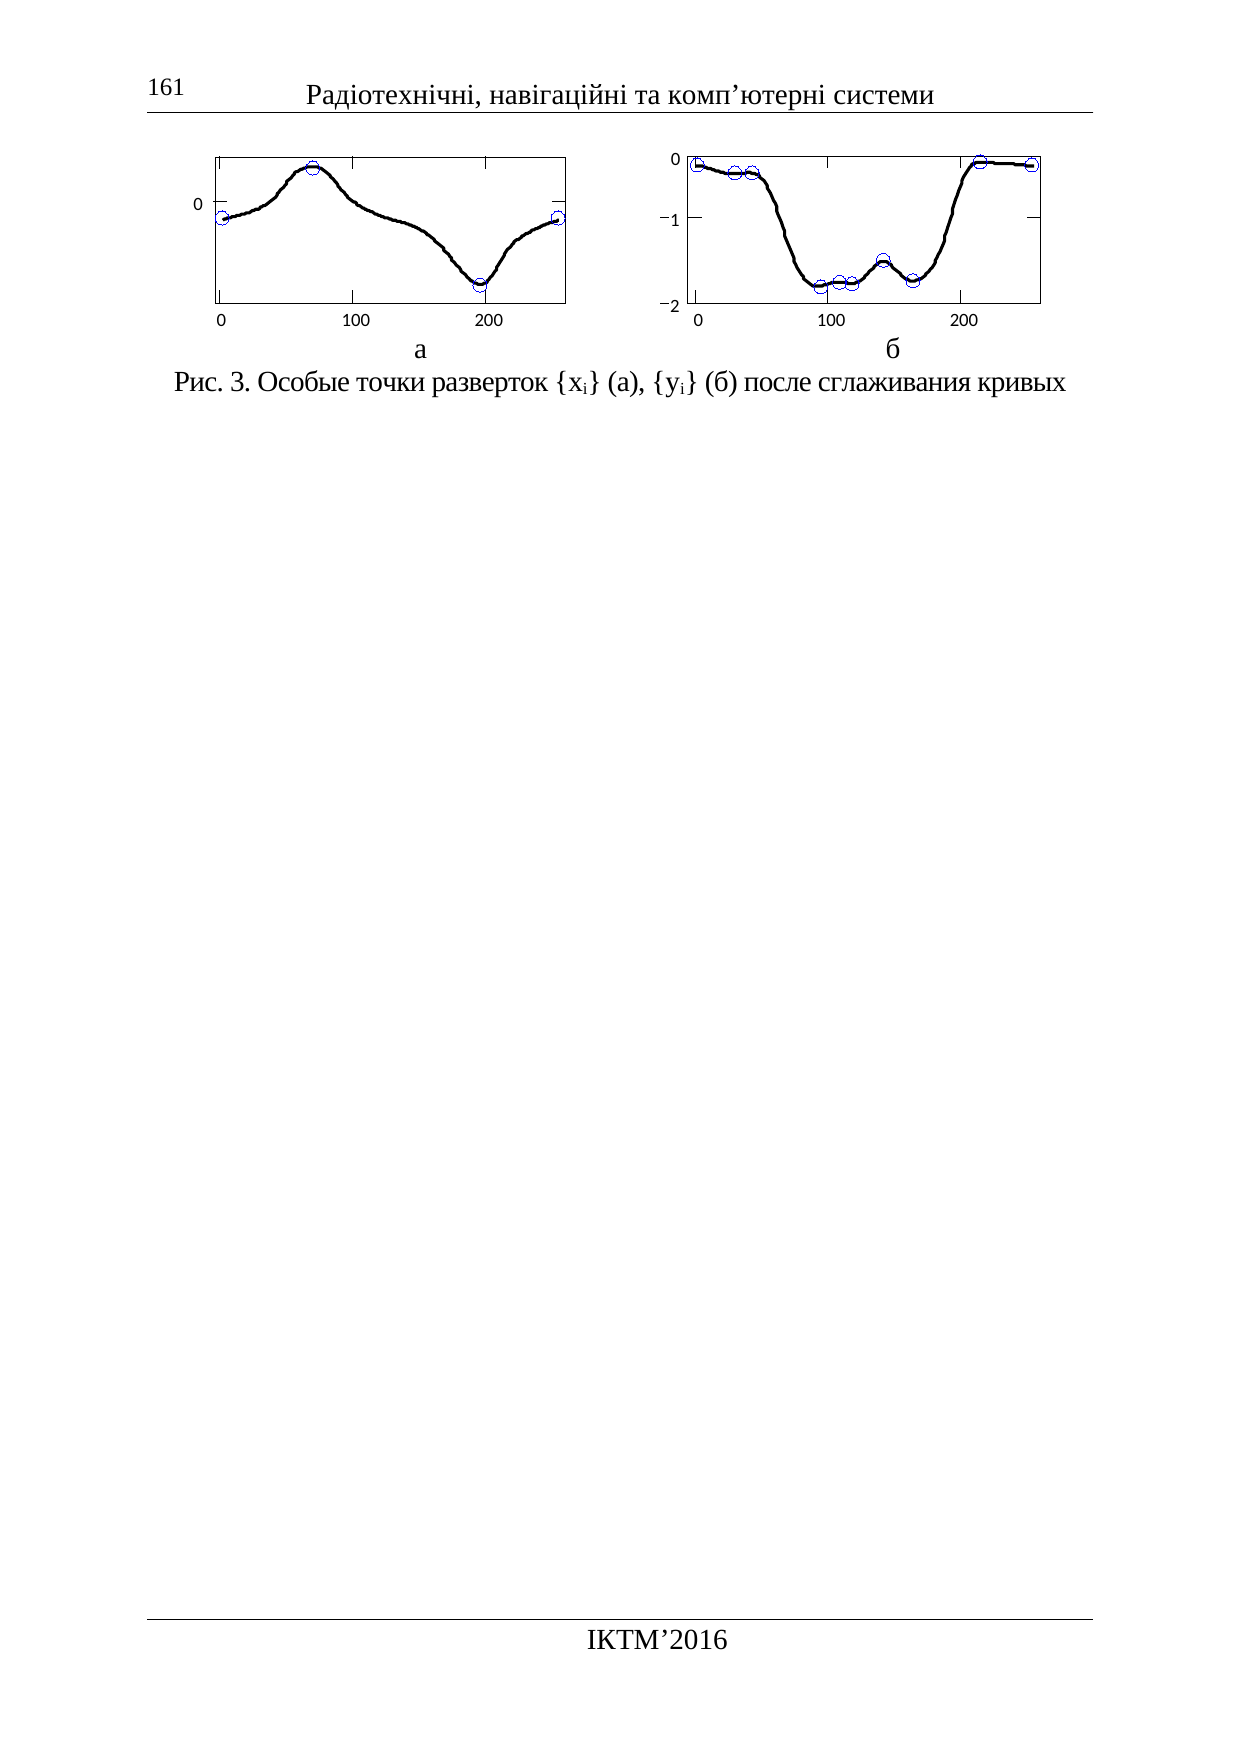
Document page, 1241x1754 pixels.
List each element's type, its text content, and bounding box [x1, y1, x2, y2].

table_cell а [148, 331, 620, 364]
table_header [148, 147, 620, 331]
text Рис. 3. Особые точки разверток {xi} (а), {yi} (б) после сглаживания кривых [147, 364, 1093, 398]
table_header [620, 147, 1092, 331]
table_cell б [620, 331, 1092, 364]
